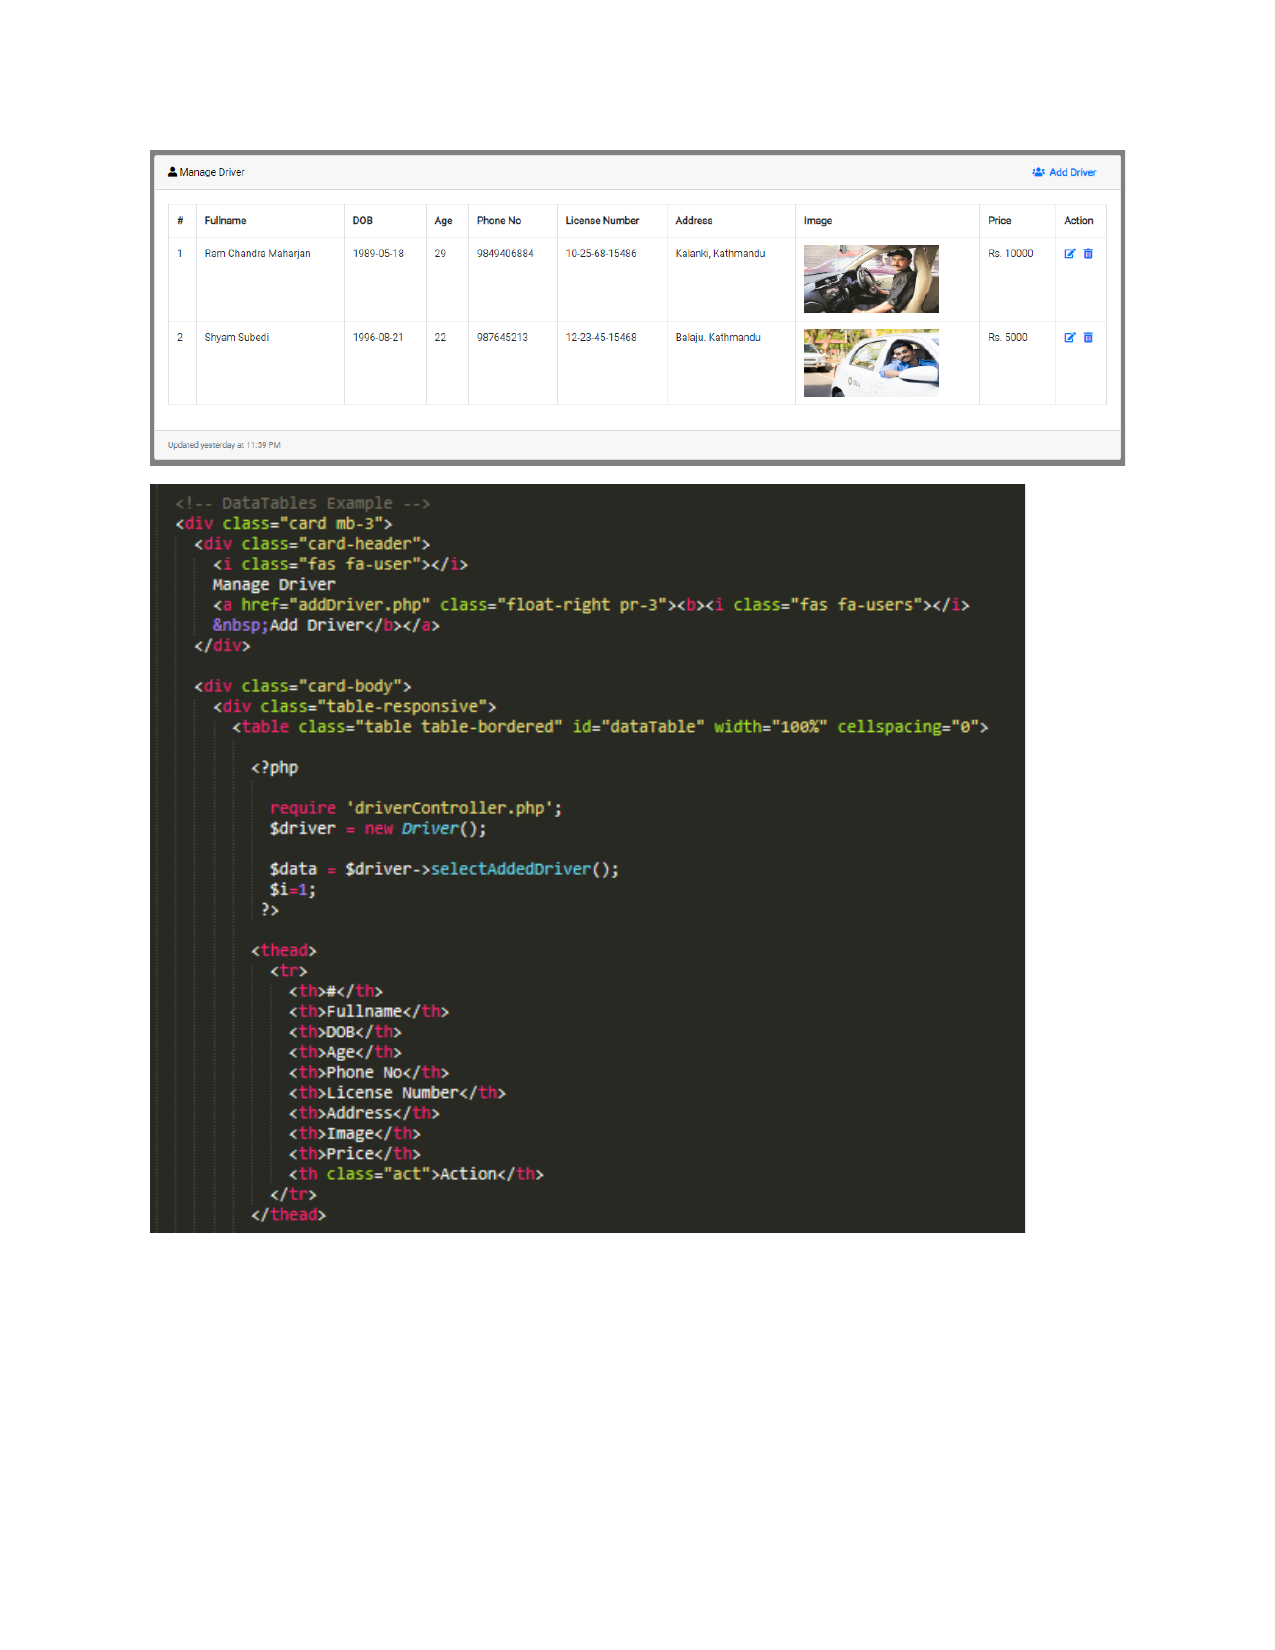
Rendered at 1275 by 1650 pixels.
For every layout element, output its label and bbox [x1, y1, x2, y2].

picture [150, 150, 1125, 466]
picture [150, 484, 1025, 1233]
